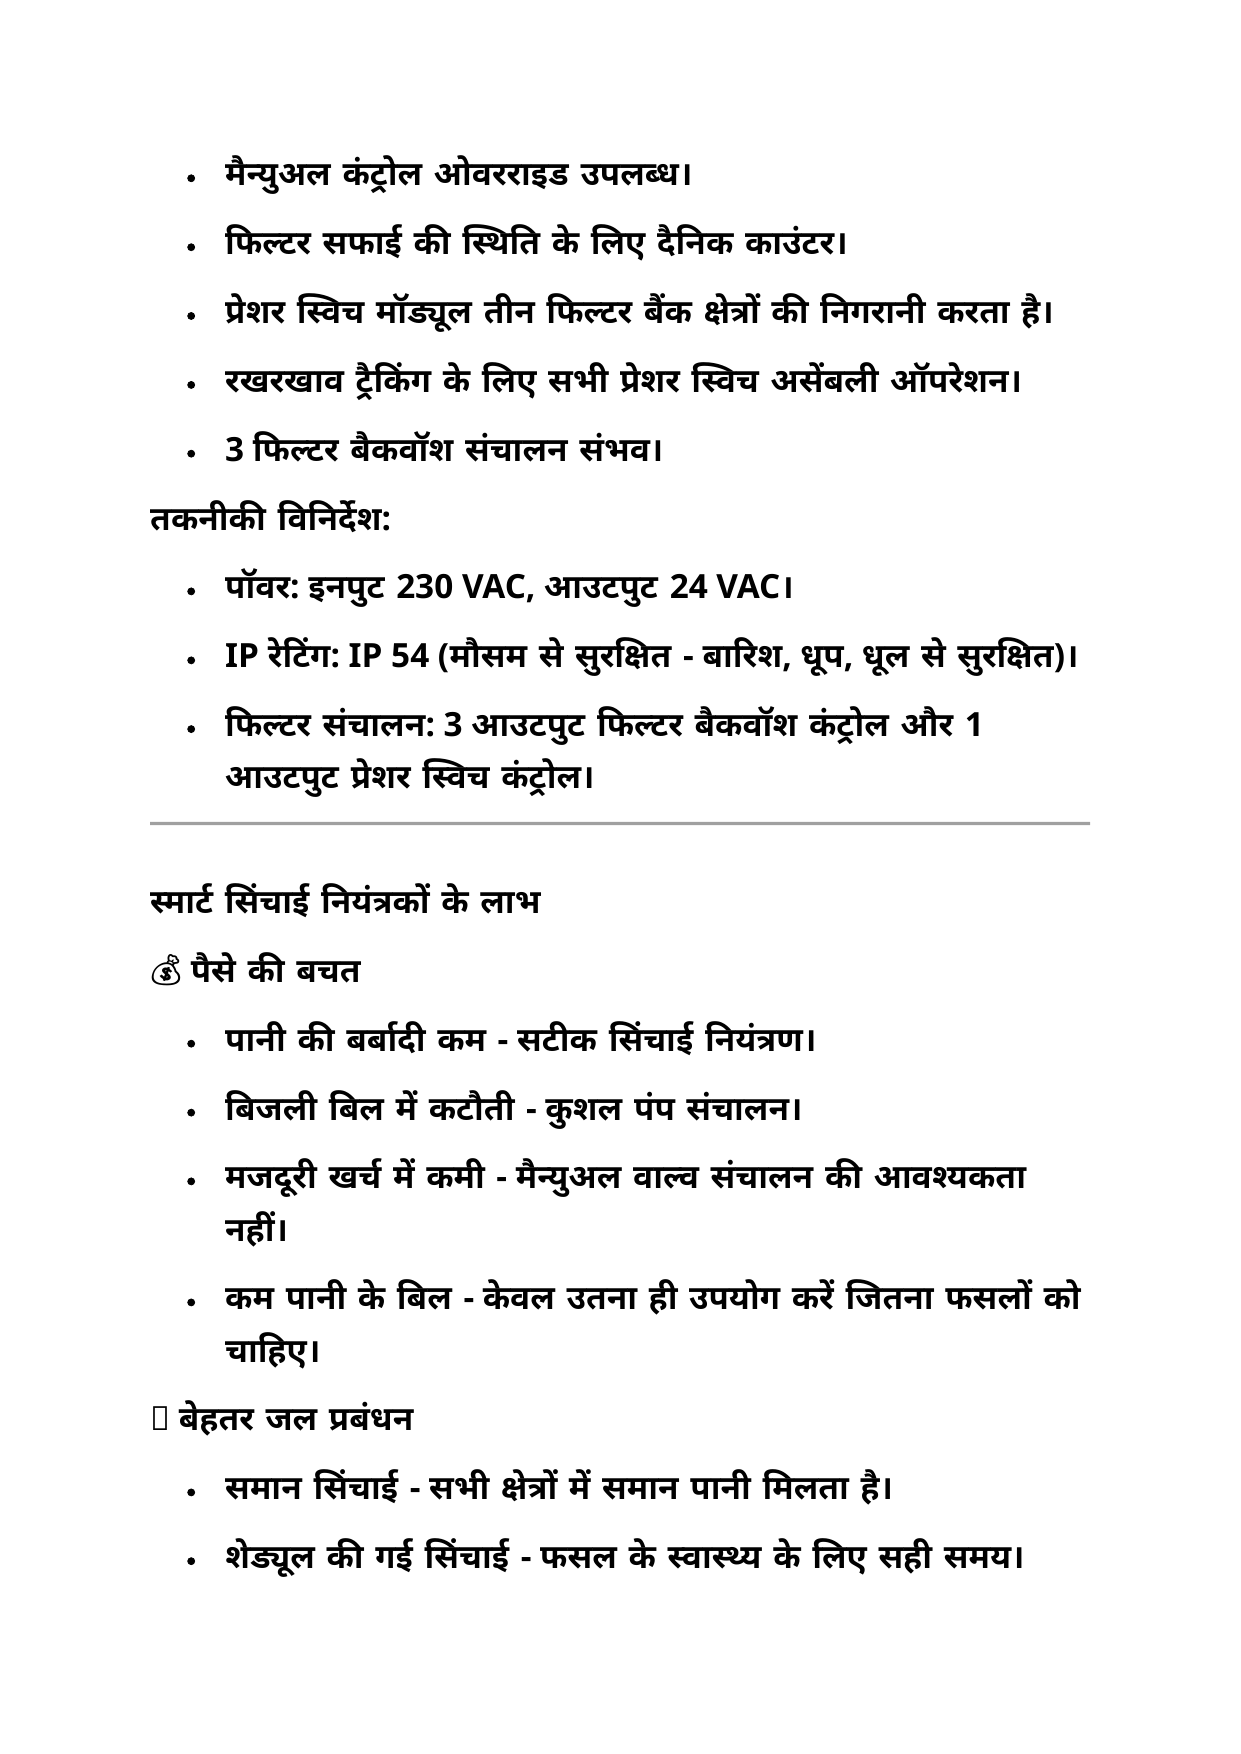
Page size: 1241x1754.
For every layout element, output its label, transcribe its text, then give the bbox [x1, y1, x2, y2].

list 3 फिल्टर बैकवॉश संचालन संभव। [187, 425, 1090, 471]
list समान सिंचाई - सभी क्षेत्रों में समान पानी मिलता है। [187, 1464, 1090, 1509]
list फिल्टर संचालन: 3 आउटपुट फिल्टर बैकवॉश कंट्रोल और 1 आउटपुट प्रेशर स्विच कंट्रोल। [187, 701, 1090, 798]
text तकनीकी विनिर्देश: [150, 494, 1090, 540]
list बिजली बिल में कटौती - कुशल पंप संचालन। [187, 1084, 1090, 1130]
list पॉवर: इनपुट 230 VAC, आउटपुट 24 VAC। [187, 563, 1090, 608]
text 💧 बेहतर जल प्रबंधन [150, 1395, 1090, 1441]
list शेड्यूल की गई सिंचाई - फसल के स्वास्थ्य के लिए सही समय। [187, 1533, 1090, 1578]
list मैन्युअल कंट्रोल ओवरराइड उपलब्ध। [187, 150, 1090, 195]
list IP रेटिंग: IP 54 (मौसम से सुरक्षित - बारिश, धूप, धूल से सुरक्षित)। [187, 632, 1090, 677]
text 💰 पैसे की बचत [150, 947, 1090, 992]
list मजदूरी खर्च में कमी - मैन्युअल वाल्व संचालन की आवश्यकता नहीं। [187, 1153, 1090, 1251]
list पानी की बर्बादी कम - सटीक सिंचाई नियंत्रण। [187, 1015, 1090, 1061]
list फिल्टर सफाई की स्थिति के लिए दैनिक काउंटर। [187, 219, 1090, 264]
list रखरखाव ट्रैकिंग के लिए सभी प्रेशर स्विच असेंबली ऑपरेशन। [187, 357, 1090, 402]
text स्मार्ट सिंचाई नियंत्रकों के लाभ [150, 878, 1090, 923]
list कम पानी के बिल - केवल उतना ही उपयोग करें जितना फसलों को चाहिए। [187, 1274, 1090, 1372]
list प्रेशर स्विच मॉड्यूल तीन फिल्टर बैंक क्षेत्रों की निगरानी करता है। [187, 288, 1090, 333]
